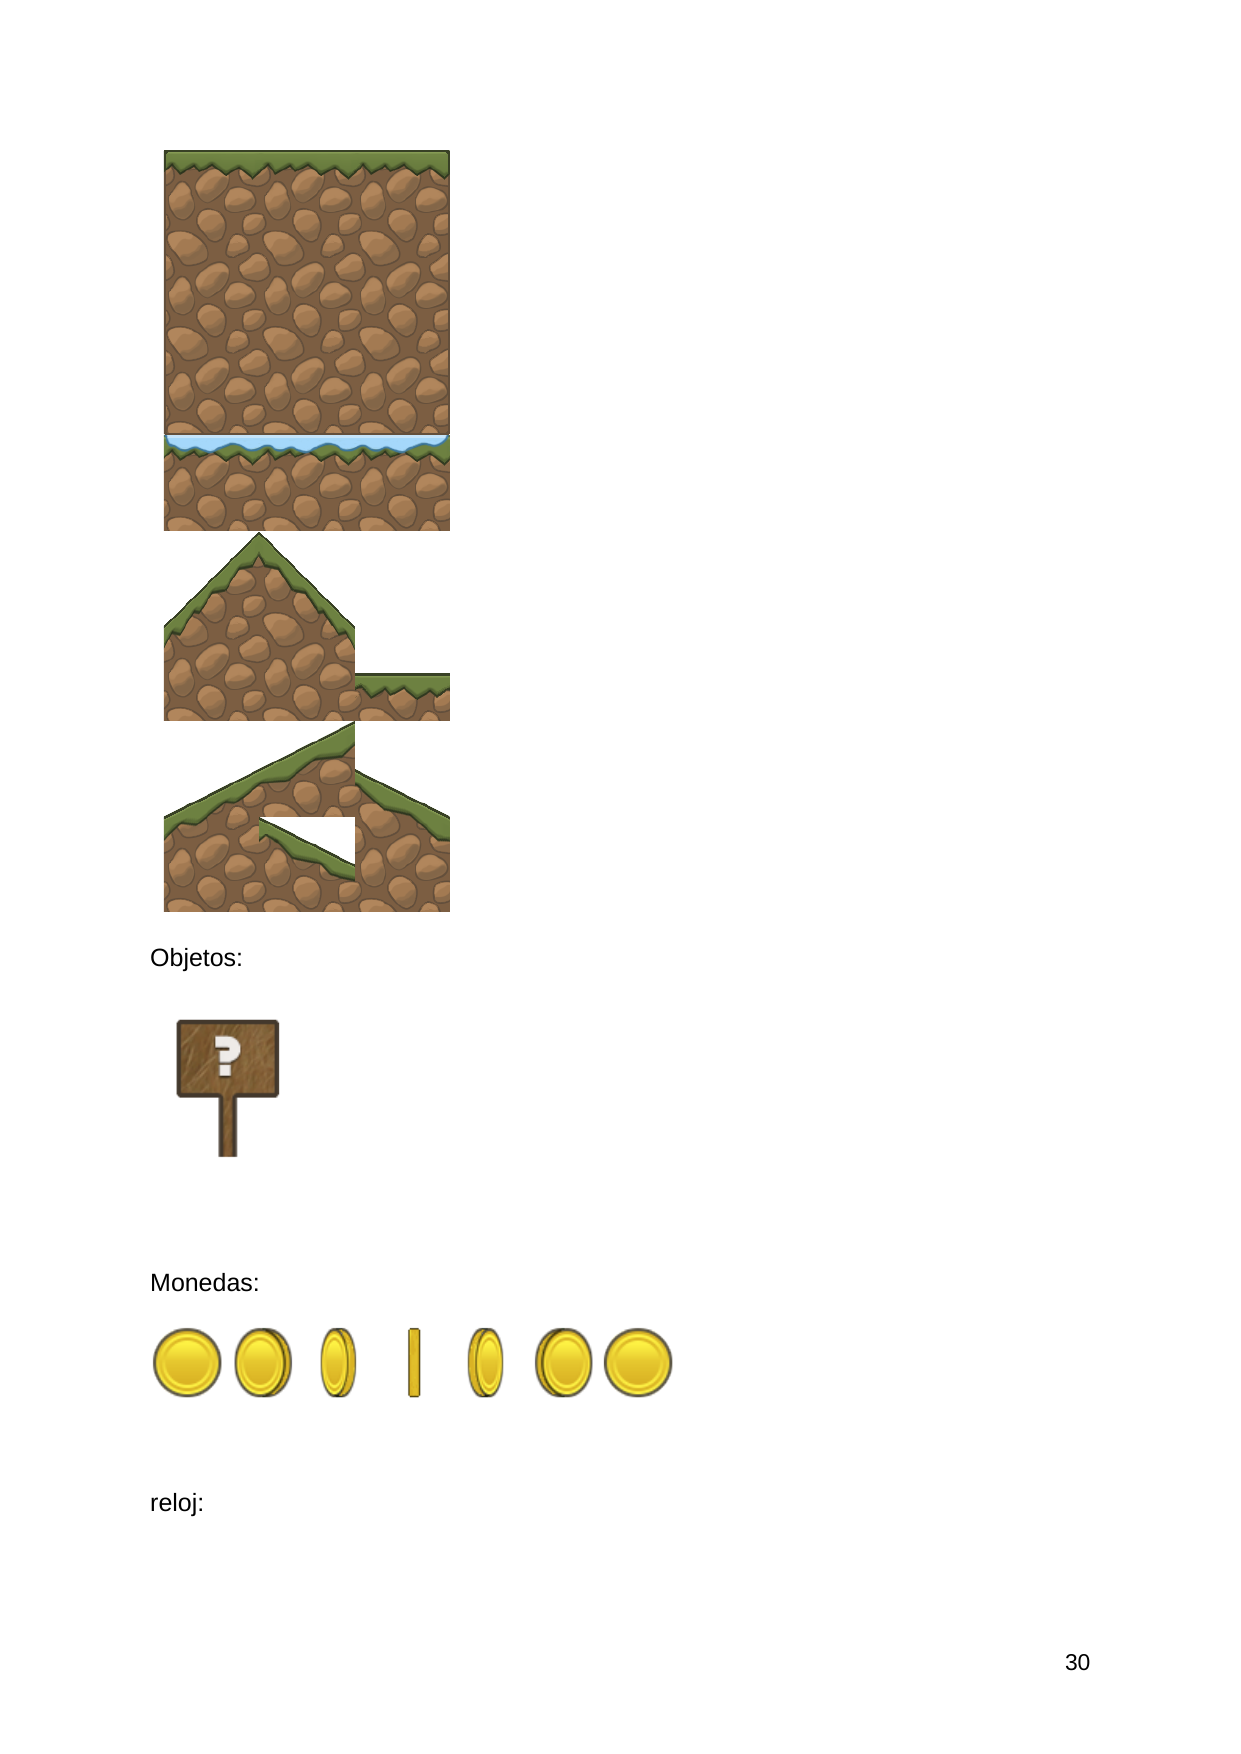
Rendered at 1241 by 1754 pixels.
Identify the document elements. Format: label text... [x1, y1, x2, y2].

text Objetos: [150, 943, 1090, 972]
text reloj: [150, 1488, 1090, 1516]
picture [163, 150, 450, 914]
picture [150, 1325, 675, 1401]
picture [150, 1001, 329, 1181]
text Monedas: [150, 1268, 1090, 1296]
